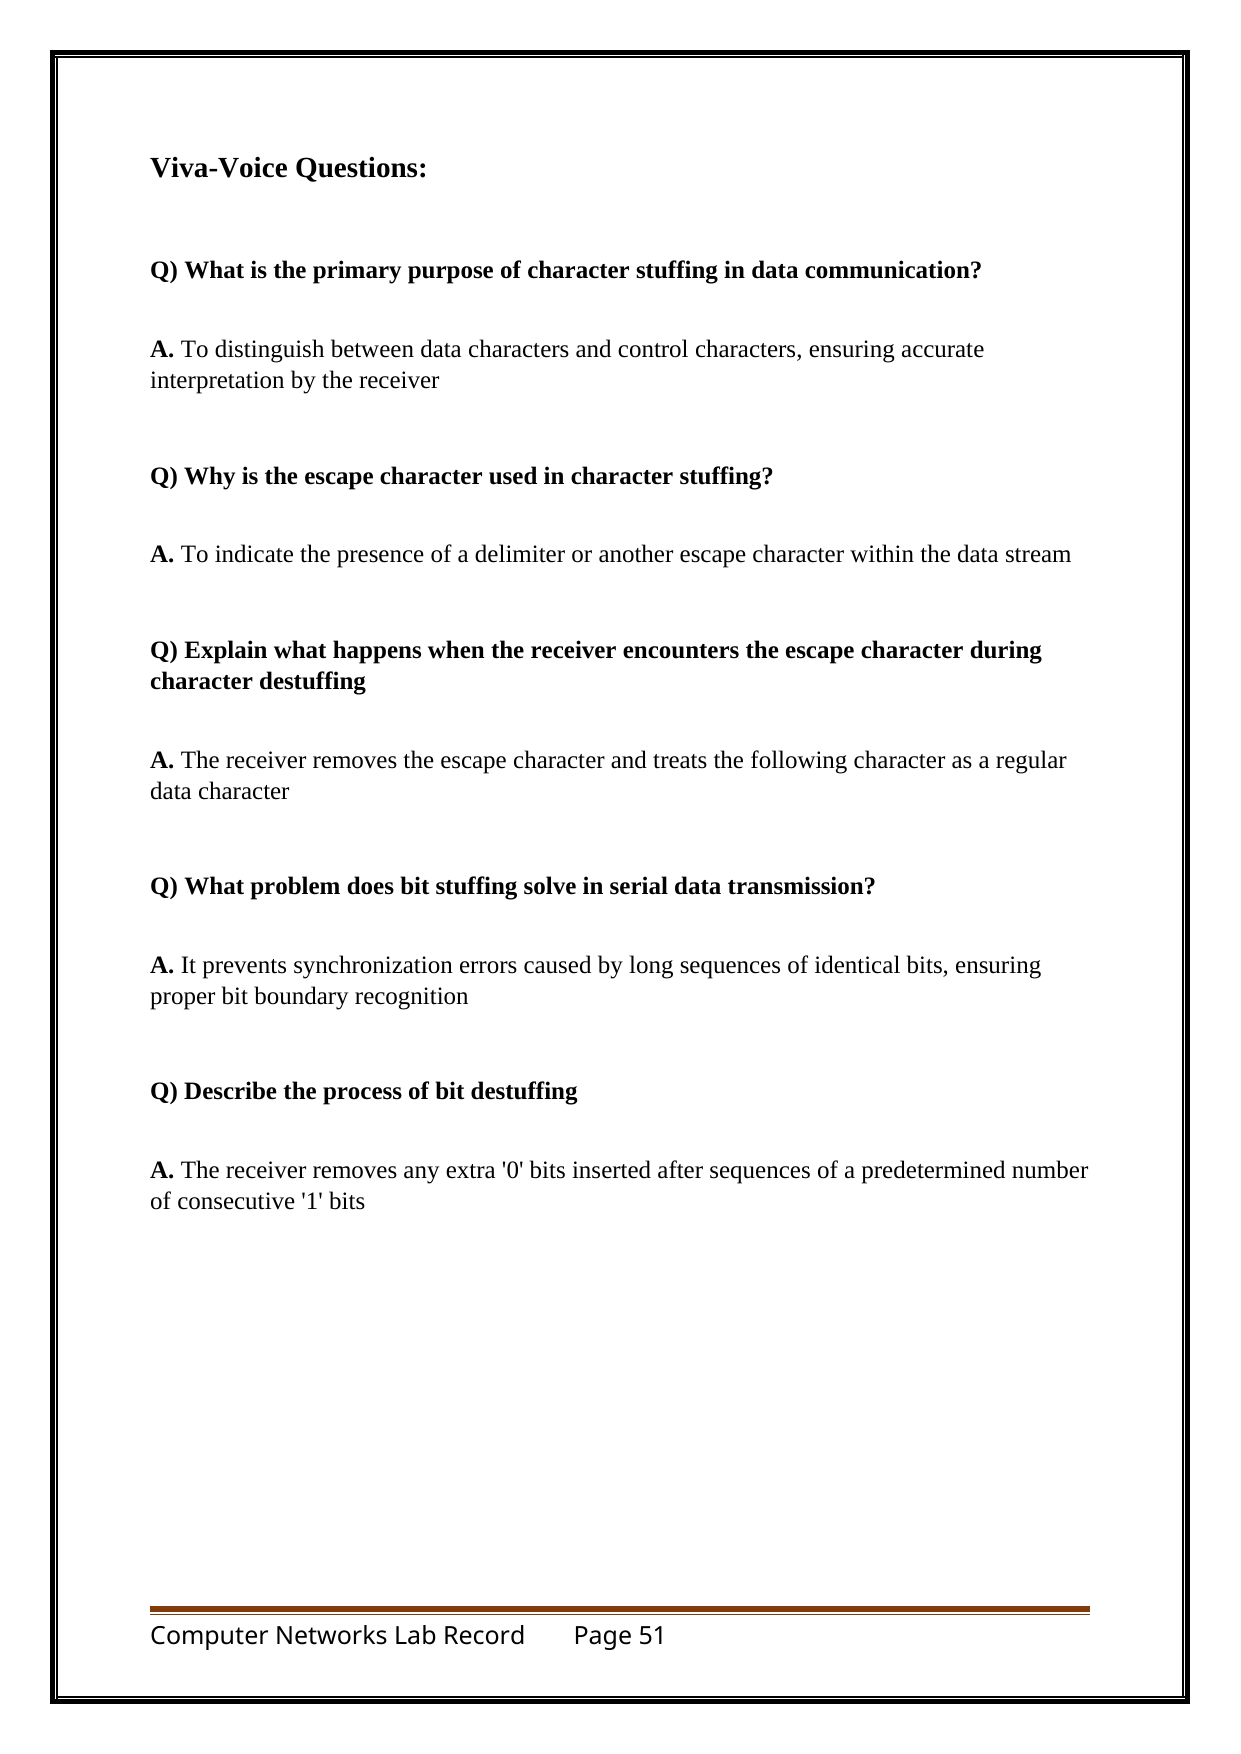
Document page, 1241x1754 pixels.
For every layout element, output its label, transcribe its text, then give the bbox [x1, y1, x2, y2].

text Viva-Voice Questions: [150, 150, 1090, 183]
text A. To indicate the presence of a delimiter or another escape character within the data stream [150, 508, 1090, 568]
text A. It prevents synchronization errors caused by long sequences of identical bits, ensuring proper bit boundary recognition [150, 919, 1090, 1010]
text A. To distinguish between data characters and control characters, ensuring accurate interpretation by the receiver [150, 303, 1090, 394]
text Q) What problem does bit stuffing solve in serial data transmission? [150, 871, 1090, 900]
text Q) Why is the escape character used in character stuffing? [150, 461, 1090, 489]
text Q) Describe the process of bit destuffing [150, 1076, 1090, 1105]
text Q) What is the primary purpose of character stuffing in data communication? [150, 256, 1090, 284]
text A. The receiver removes the escape character and treats the following character as a regular data character [150, 714, 1090, 804]
text Q) Explain what happens when the receiver encounters the escape character during character destuffing [150, 635, 1090, 695]
text A. The receiver removes any extra '0' bits inserted after sequences of a predetermined number of consecutive '1' bits [150, 1124, 1090, 1215]
